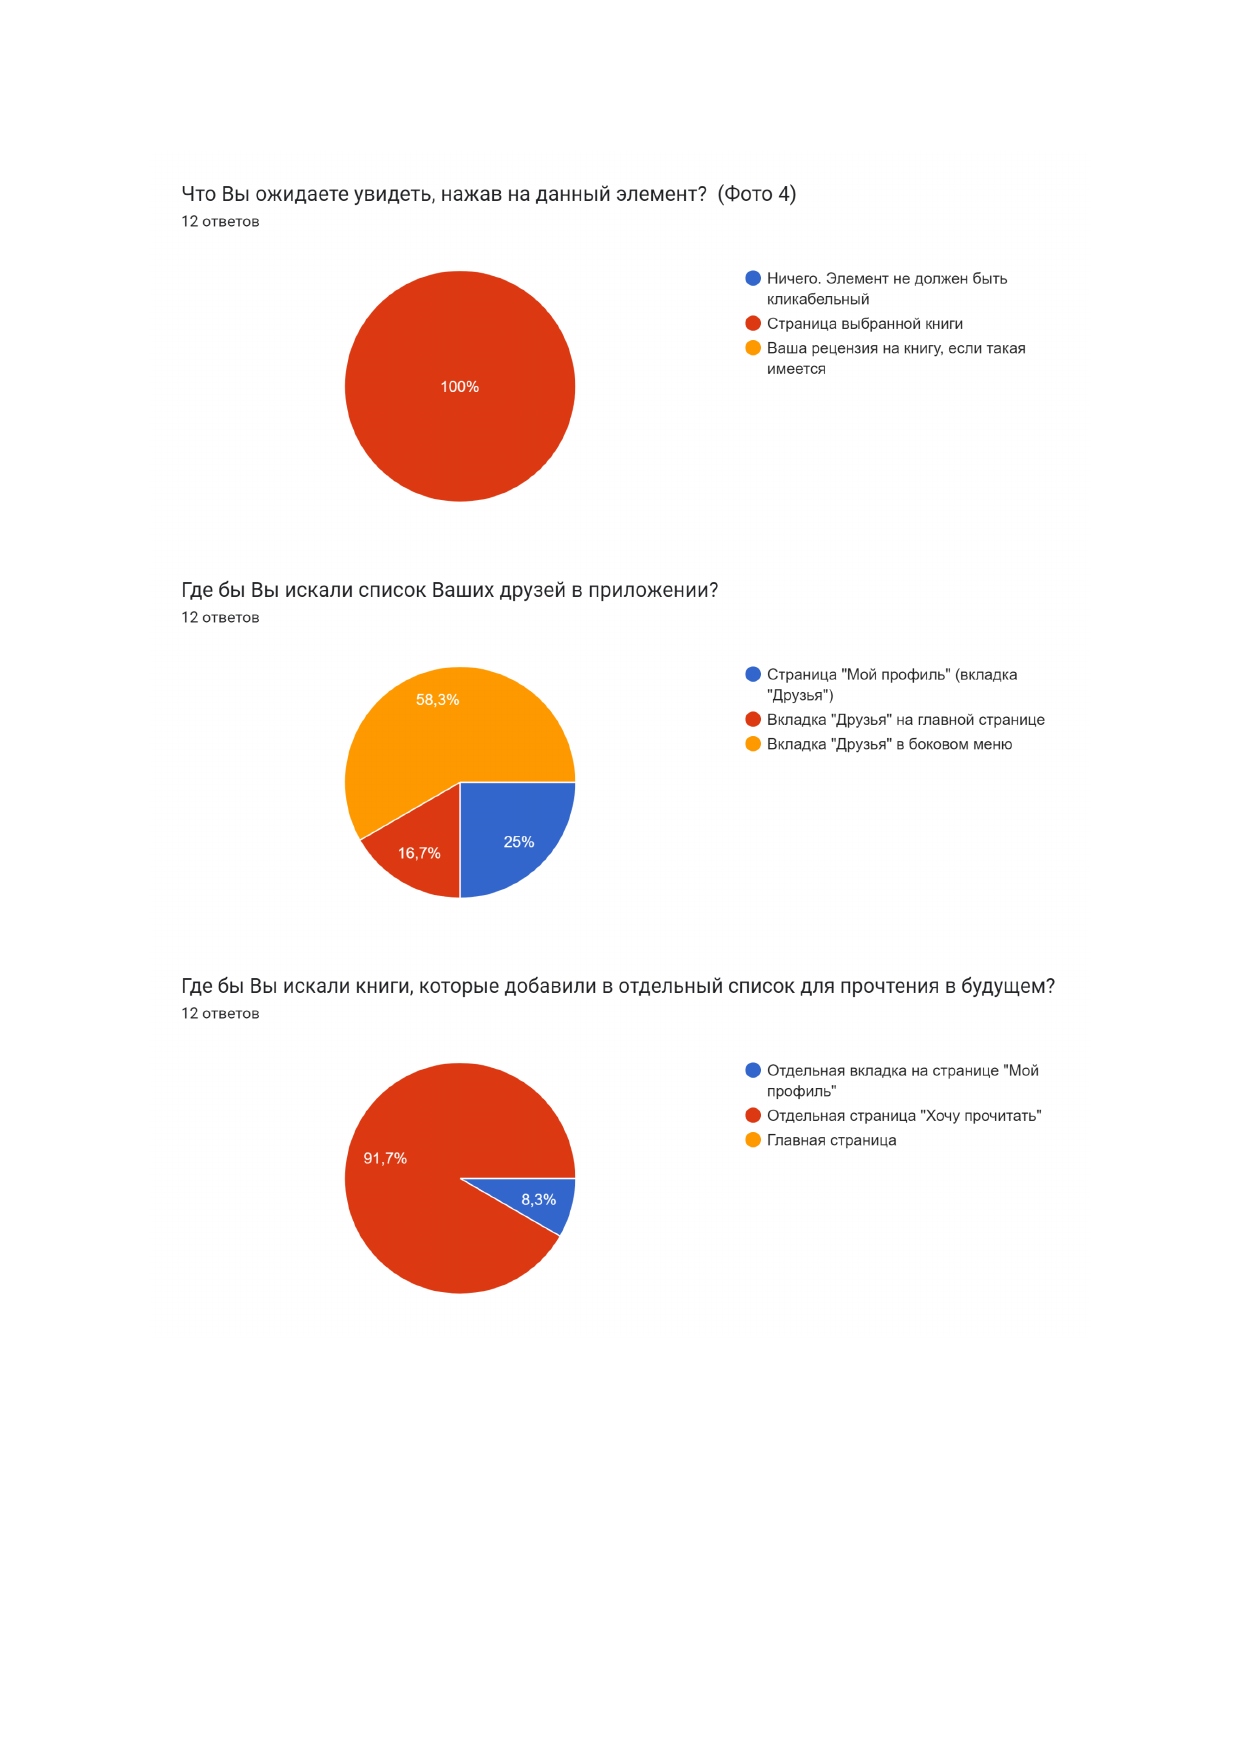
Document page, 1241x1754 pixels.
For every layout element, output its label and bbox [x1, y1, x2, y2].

picture [150, 150, 1091, 1338]
